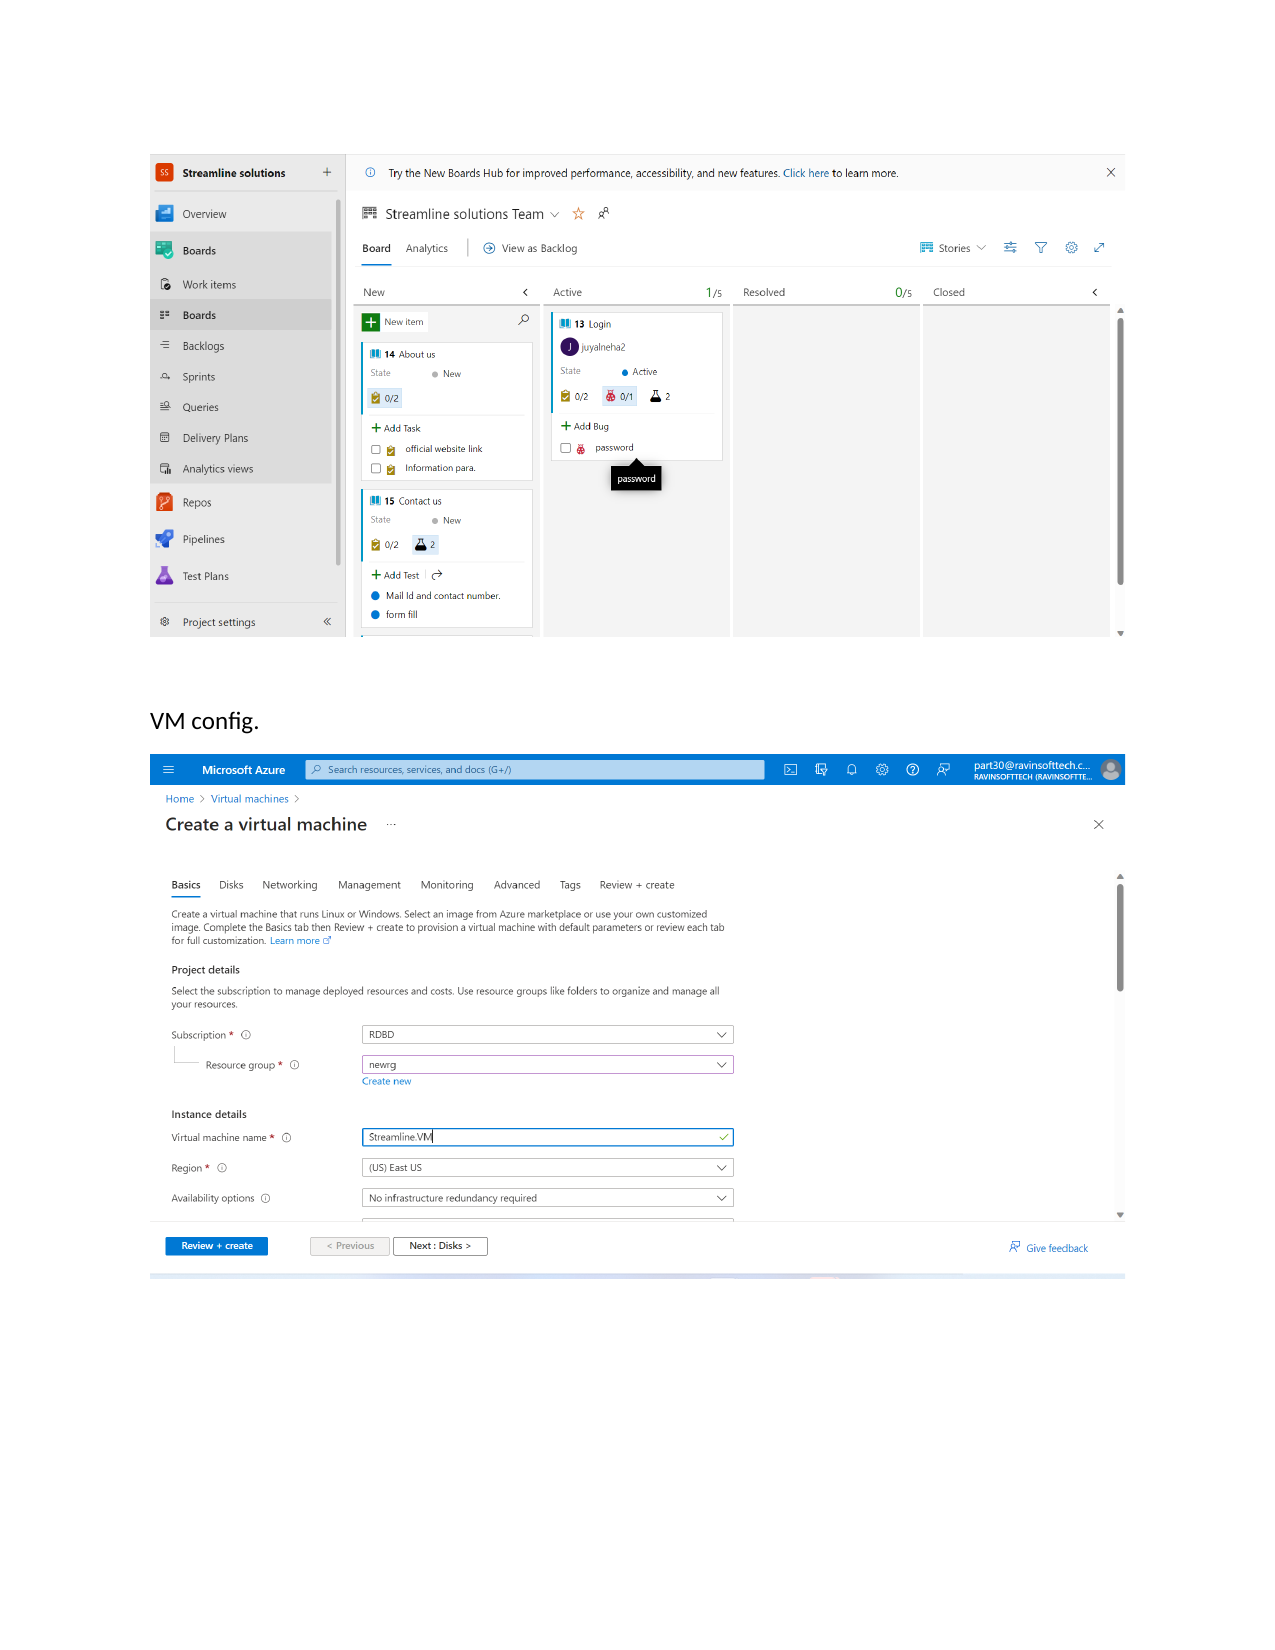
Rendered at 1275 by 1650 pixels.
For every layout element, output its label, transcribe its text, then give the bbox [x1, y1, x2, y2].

picture [150, 150, 1125, 637]
text VM config. [150, 705, 1125, 735]
picture [150, 754, 1125, 1279]
